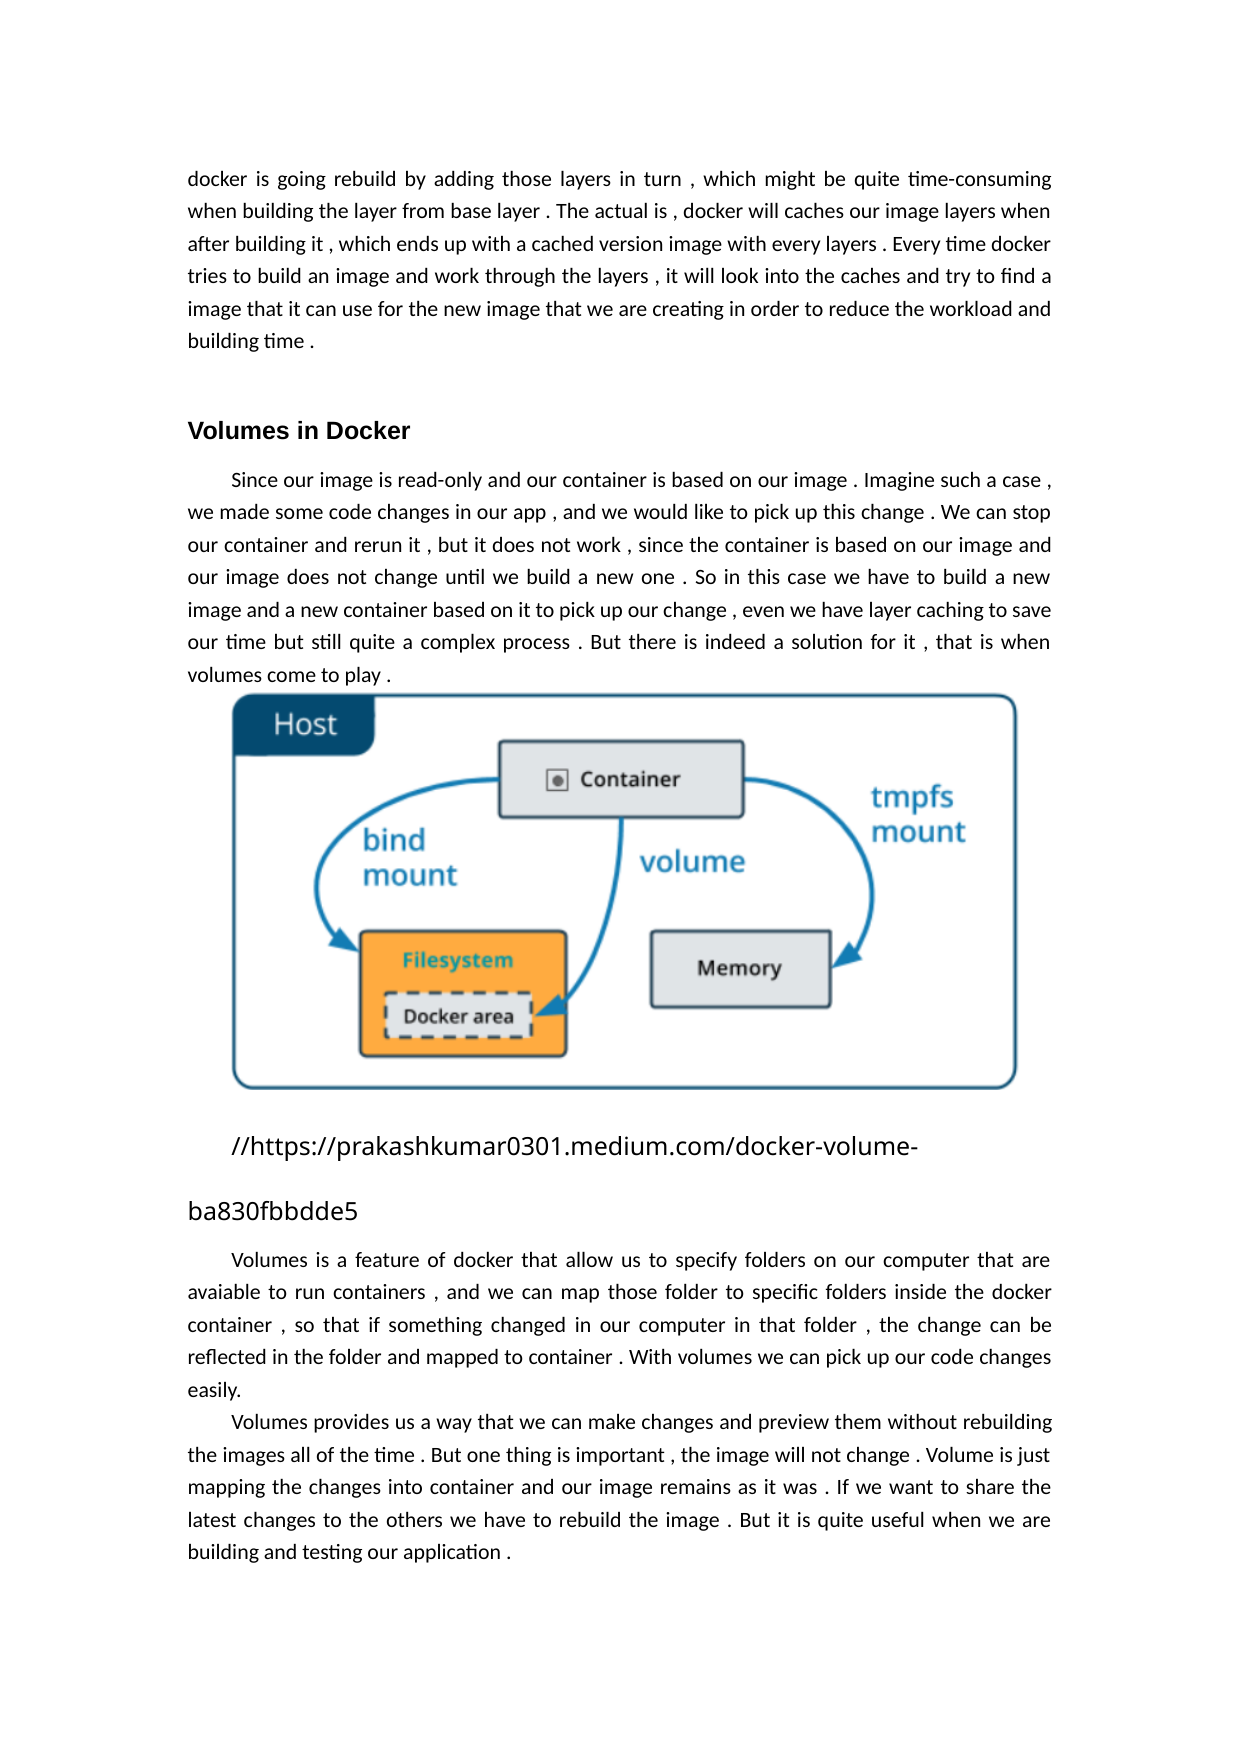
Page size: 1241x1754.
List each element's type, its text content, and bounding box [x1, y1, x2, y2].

picture [231, 690, 1020, 1090]
text Volumes provides us a way that we can make changes and preview them without rebuilding the images all of the time . But one thing is important , the image will not change . Volume is just mapping the changes into container and our image remains as it was . If we want to share the latest changes to the others we have to rebuild the image . But it is quite useful when we are building and testing our application . [187, 1405, 1053, 1568]
subtitle Volumes in Docker [187, 414, 1053, 447]
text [187, 162, 1053, 357]
text Volumes is a feature of docker that allow us to specify folders on our computer that are avaiable to run containers , and we can map those folder to specific folders inside the docker container , so that if something changed in our computer in that folder , the change can be reflected in the folder and mapped to container . With volumes we can pick up our code changes easily. [187, 1243, 1053, 1405]
text //https://prakashkumar0301.medium.com/docker-volume-ba830fbbdde5 [187, 1113, 1053, 1243]
text Since our image is read-only and our container is based on our image . Imagine such a case , we made some code changes in our app , and we would like to pick up this change . We can stop our container and rerun it , but it does not work , since the container is based on our image and our image does not change until we build a new one . So in this case we have to build a new image and a new container based on it to pick up our change , even we have layer caching to save our time but still quite a complex process . But there is indeed a solution for it , that is when volumes come to play . [187, 463, 1053, 690]
